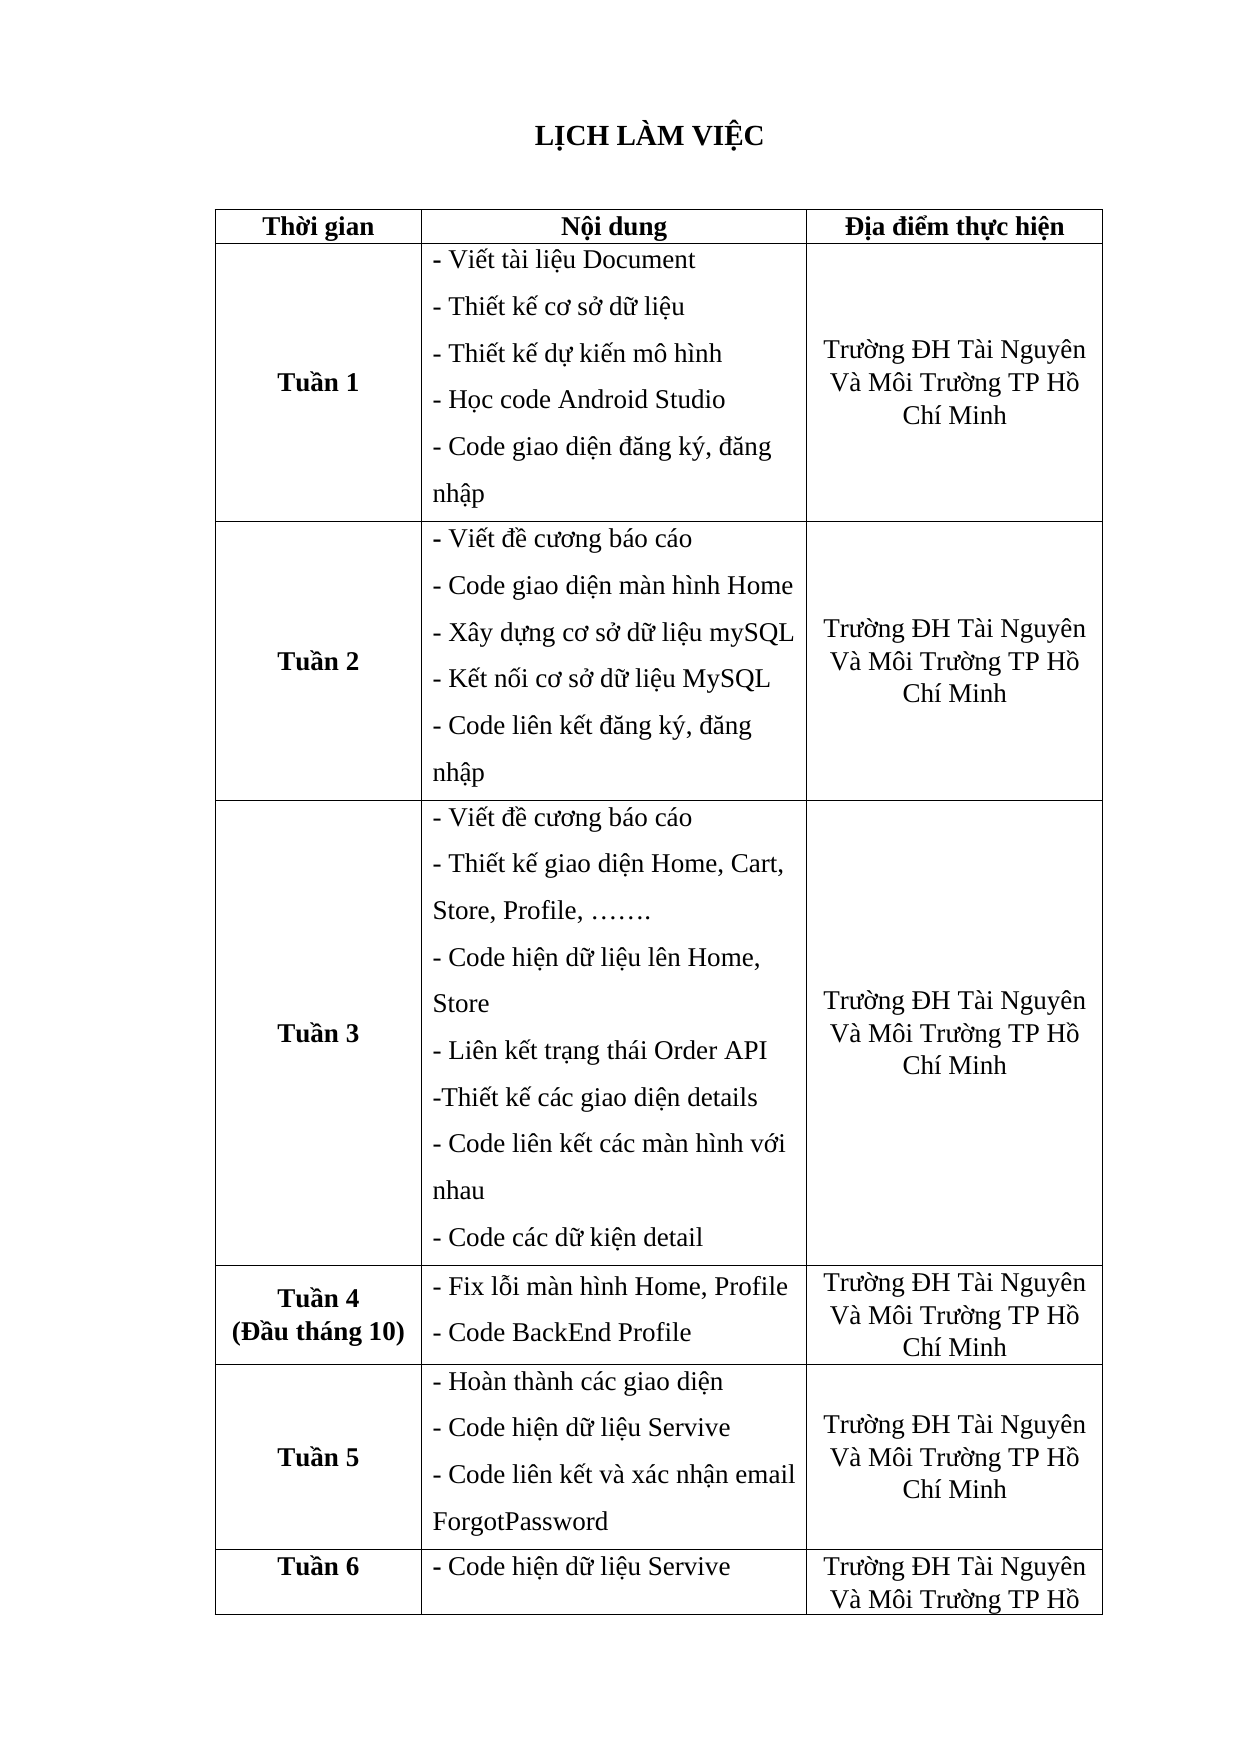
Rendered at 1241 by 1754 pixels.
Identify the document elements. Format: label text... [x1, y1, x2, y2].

table_cell - Fix lỗi màn hình Home, Profile - Code BackEnd Profile [422, 1266, 806, 1364]
table_cell Trường ĐH Tài Nguyên Và Môi Trường TP Hồ Chí Minh [807, 801, 1102, 1265]
table_header Địa điểm thực hiện [807, 210, 1102, 243]
table_cell Tuần 5 [216, 1365, 421, 1549]
table_header Nội dung [422, 210, 806, 243]
table_cell - Viết đề cương báo cáo - Code giao diện màn hình Home - Xây dựng cơ sở dữ liệu mySQL - Kết nối cơ sở dữ liệu MySQL - Code liên kết đăng ký, đăng nhập [422, 522, 806, 800]
table_cell - Viết tài liệu Document - Thiết kế cơ sở dữ liệu - Thiết kế dự kiến mô hình - Học code Android Studio - Code giao diện đăng ký, đăng nhập [422, 244, 806, 521]
table_cell Tuần 2 [216, 522, 421, 800]
table_cell - Viết đề cương báo cáo - Thiết kế giao diện Home, Cart, Store, Profile, ……. - Code hiện dữ liệu lên Home, Store - Liên kết trạng thái Order API -Thiết kế các giao diện details - Code liên kết các màn hình với nhau - Code các dữ kiện detail [422, 801, 806, 1265]
table_cell Tuần 3 [216, 801, 421, 1265]
table_cell Trường ĐH Tài Nguyên Và Môi Trường TP Hồ Chí Minh [807, 1266, 1102, 1364]
table_cell Trường ĐH Tài Nguyên Và Môi Trường TP Hồ Chí Minh [807, 244, 1102, 521]
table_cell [422, 1550, 806, 1614]
table_header Thời gian [216, 210, 421, 243]
table_cell Tuần 4 (Đầu tháng 10) [216, 1266, 421, 1364]
text LỊCH LÀM VIỆC [177, 118, 1122, 152]
table_cell Tuần 6 [216, 1550, 421, 1614]
table_cell Trường ĐH Tài Nguyên Và Môi Trường TP Hồ Chí Minh [807, 522, 1102, 800]
table_cell Tuần 1 [216, 244, 421, 521]
table_cell - Hoàn thành các giao diện - Code hiện dữ liệu Servive - Code liên kết và xác nhận email ForgotPassword [422, 1365, 806, 1549]
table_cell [807, 1550, 1102, 1614]
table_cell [807, 1365, 1102, 1549]
